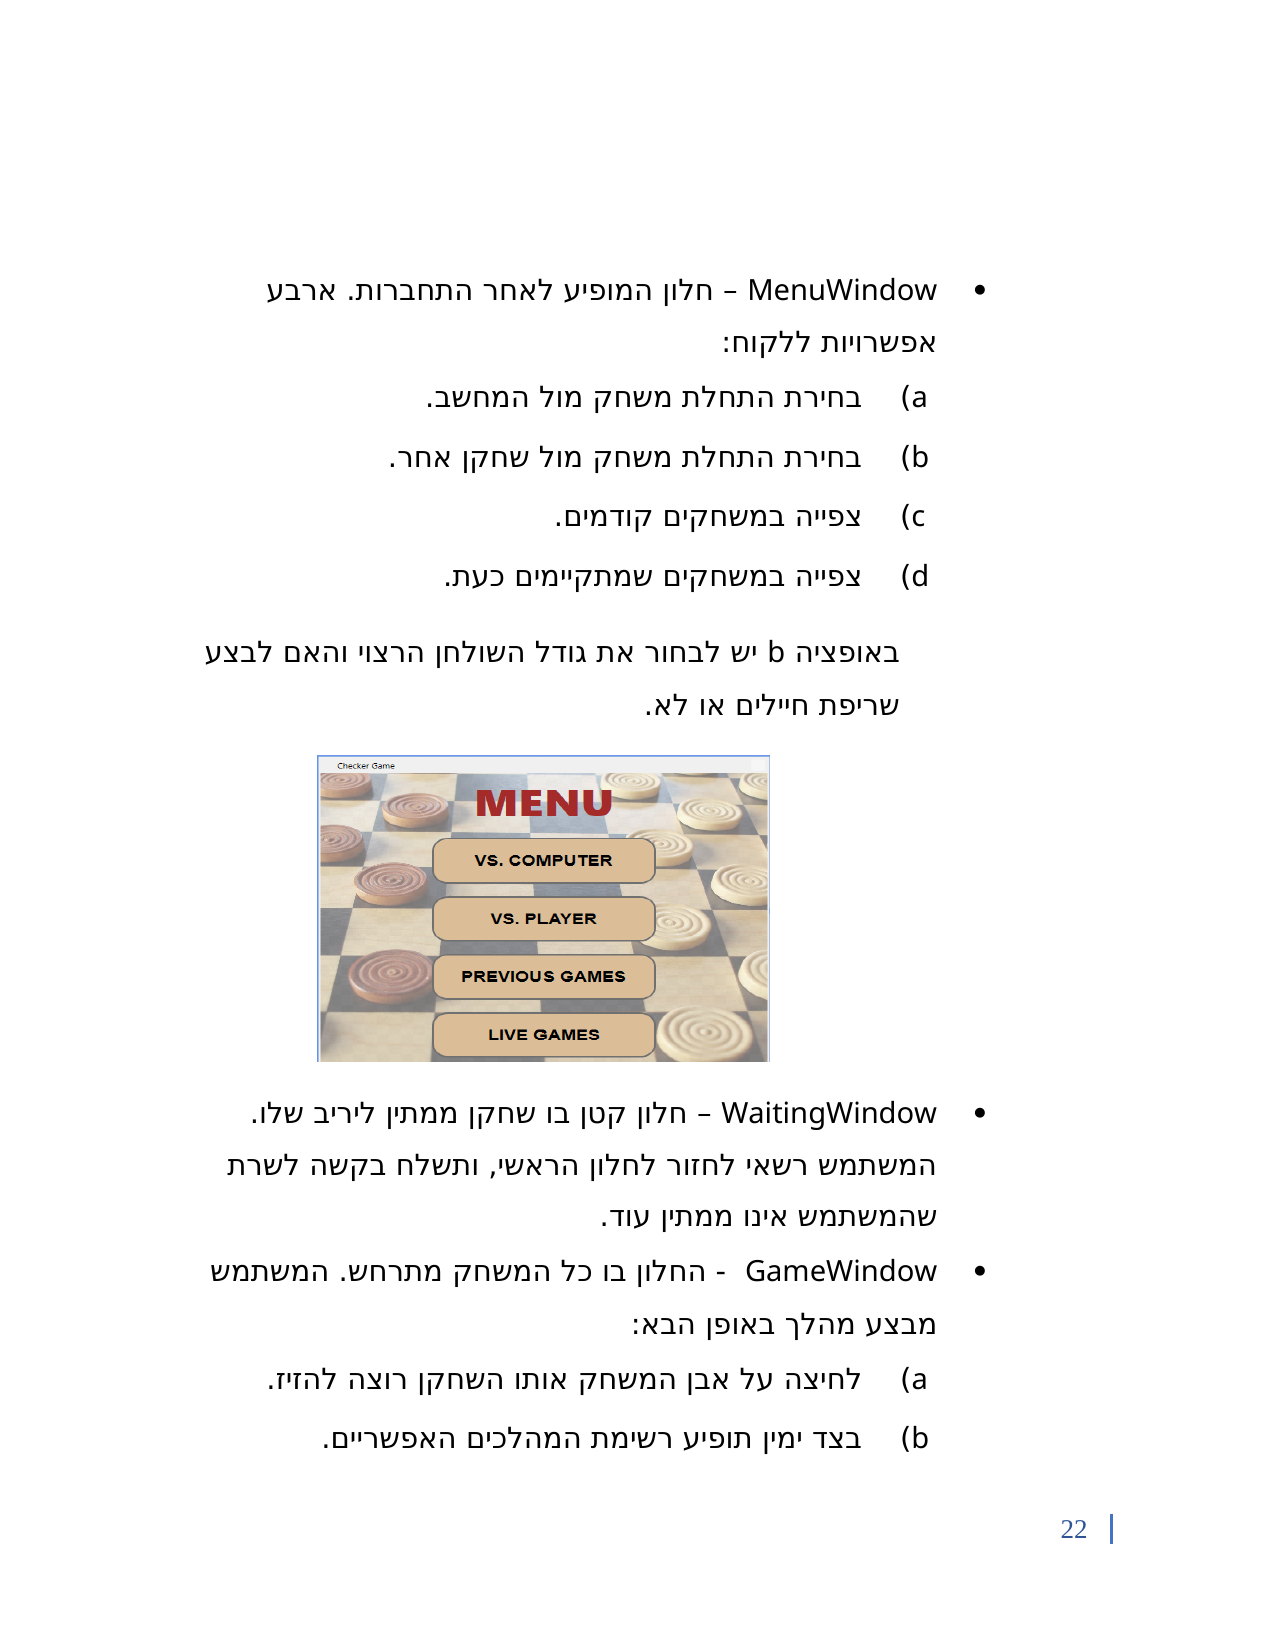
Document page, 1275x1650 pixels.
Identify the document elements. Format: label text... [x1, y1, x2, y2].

list GameWindow - החלון בו כל המשחק מתרחש. המשתמש מבצע מהלך באופן הבא: [187, 1251, 975, 1341]
list צפייה במשחקים שמתקיימים כעת. [187, 555, 900, 595]
picture [317, 755, 770, 1062]
text באופציה b יש לבחור את גודל השולחן הרצוי והאם לבצע שריפת חיילים או לא. [187, 631, 900, 722]
list צפייה במשחקים קודמים. [187, 496, 900, 535]
list לחיצה על אבן המשחק אותו השחקן רוצה להזיז. [187, 1358, 900, 1398]
list WaitingWindow – חלון קטן בו שחקן ממתין ליריב שלו. המשתמש רשאי לחזור לחלון הראשי, ותשלח בקשה לשרת שהמשתמש אינו ממתין עוד. [187, 1092, 975, 1234]
list MenuWindow – חלון המופיע לאחר התחברות. ארבע אפשרויות ללקוח: [187, 269, 975, 359]
list בצד ימין תופיע רשימת המהלכים האפשריים. [187, 1418, 900, 1457]
list בחירת התחלת משחק מול המחשב. [187, 377, 900, 416]
list בחירת התחלת משחק מול שחקן אחר. [187, 436, 900, 476]
